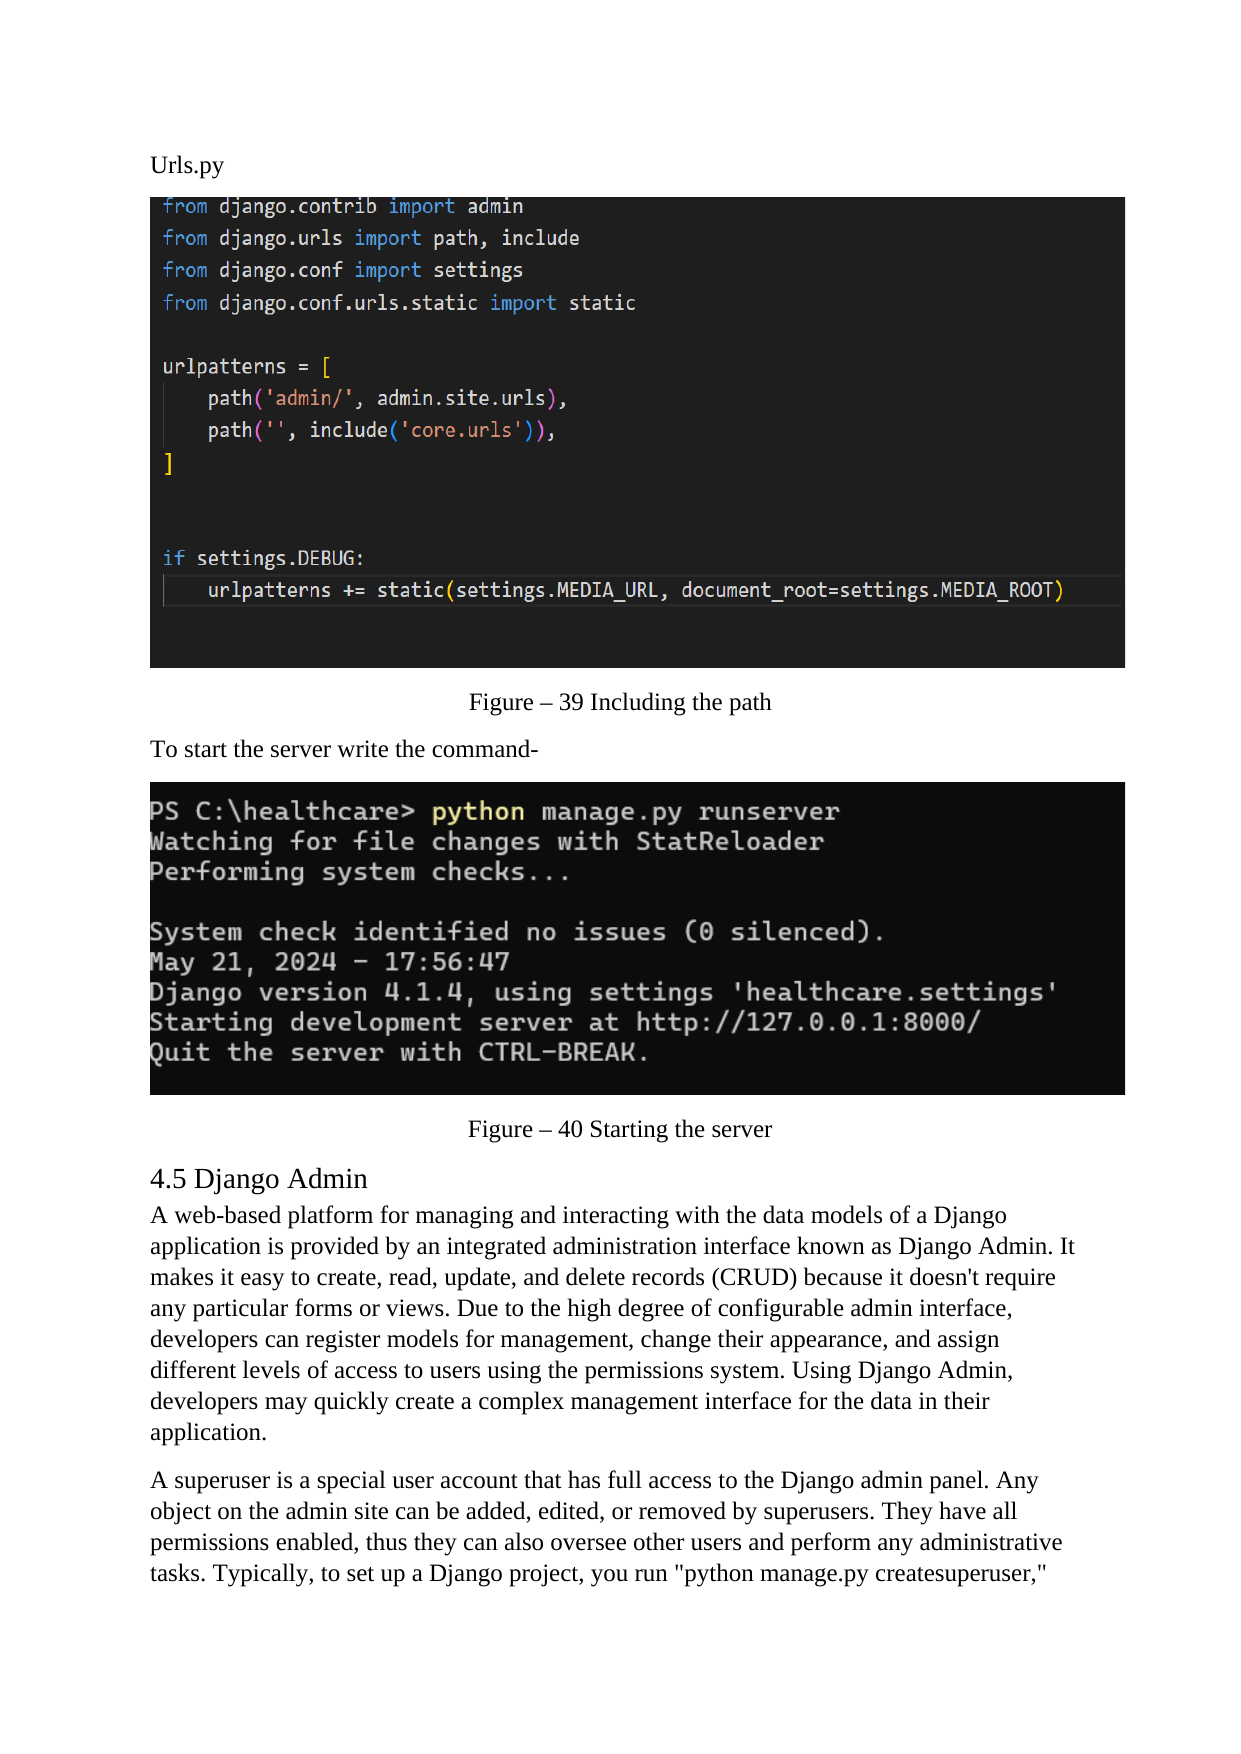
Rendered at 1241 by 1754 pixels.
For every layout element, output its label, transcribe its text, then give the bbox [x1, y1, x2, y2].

text To start the server write the command- [150, 734, 1090, 763]
picture [150, 197, 1125, 668]
text A web-based platform for managing and interacting with the data models of a Django application is provided by an integrated administration interface known as Django Admin. It makes it easy to create, read, update, and delete records (CRUD) because it doesn't require any particular forms or views. Due to the high degree of configurable admin interface, developers can register models for management, change their appearance, and assign different levels of access to users using the permissions system. Using Django Admin, developers may quickly create a complex management interface for the data in their application. [150, 1200, 1090, 1446]
picture [150, 782, 1125, 1095]
text Figure – 39 Including the path [150, 687, 1090, 716]
text Urls.py [150, 150, 1090, 179]
subtitle 4.5 Django Admin [150, 1161, 1090, 1195]
text Figure – 40 Starting the server [150, 1114, 1090, 1142]
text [150, 1465, 1090, 1587]
